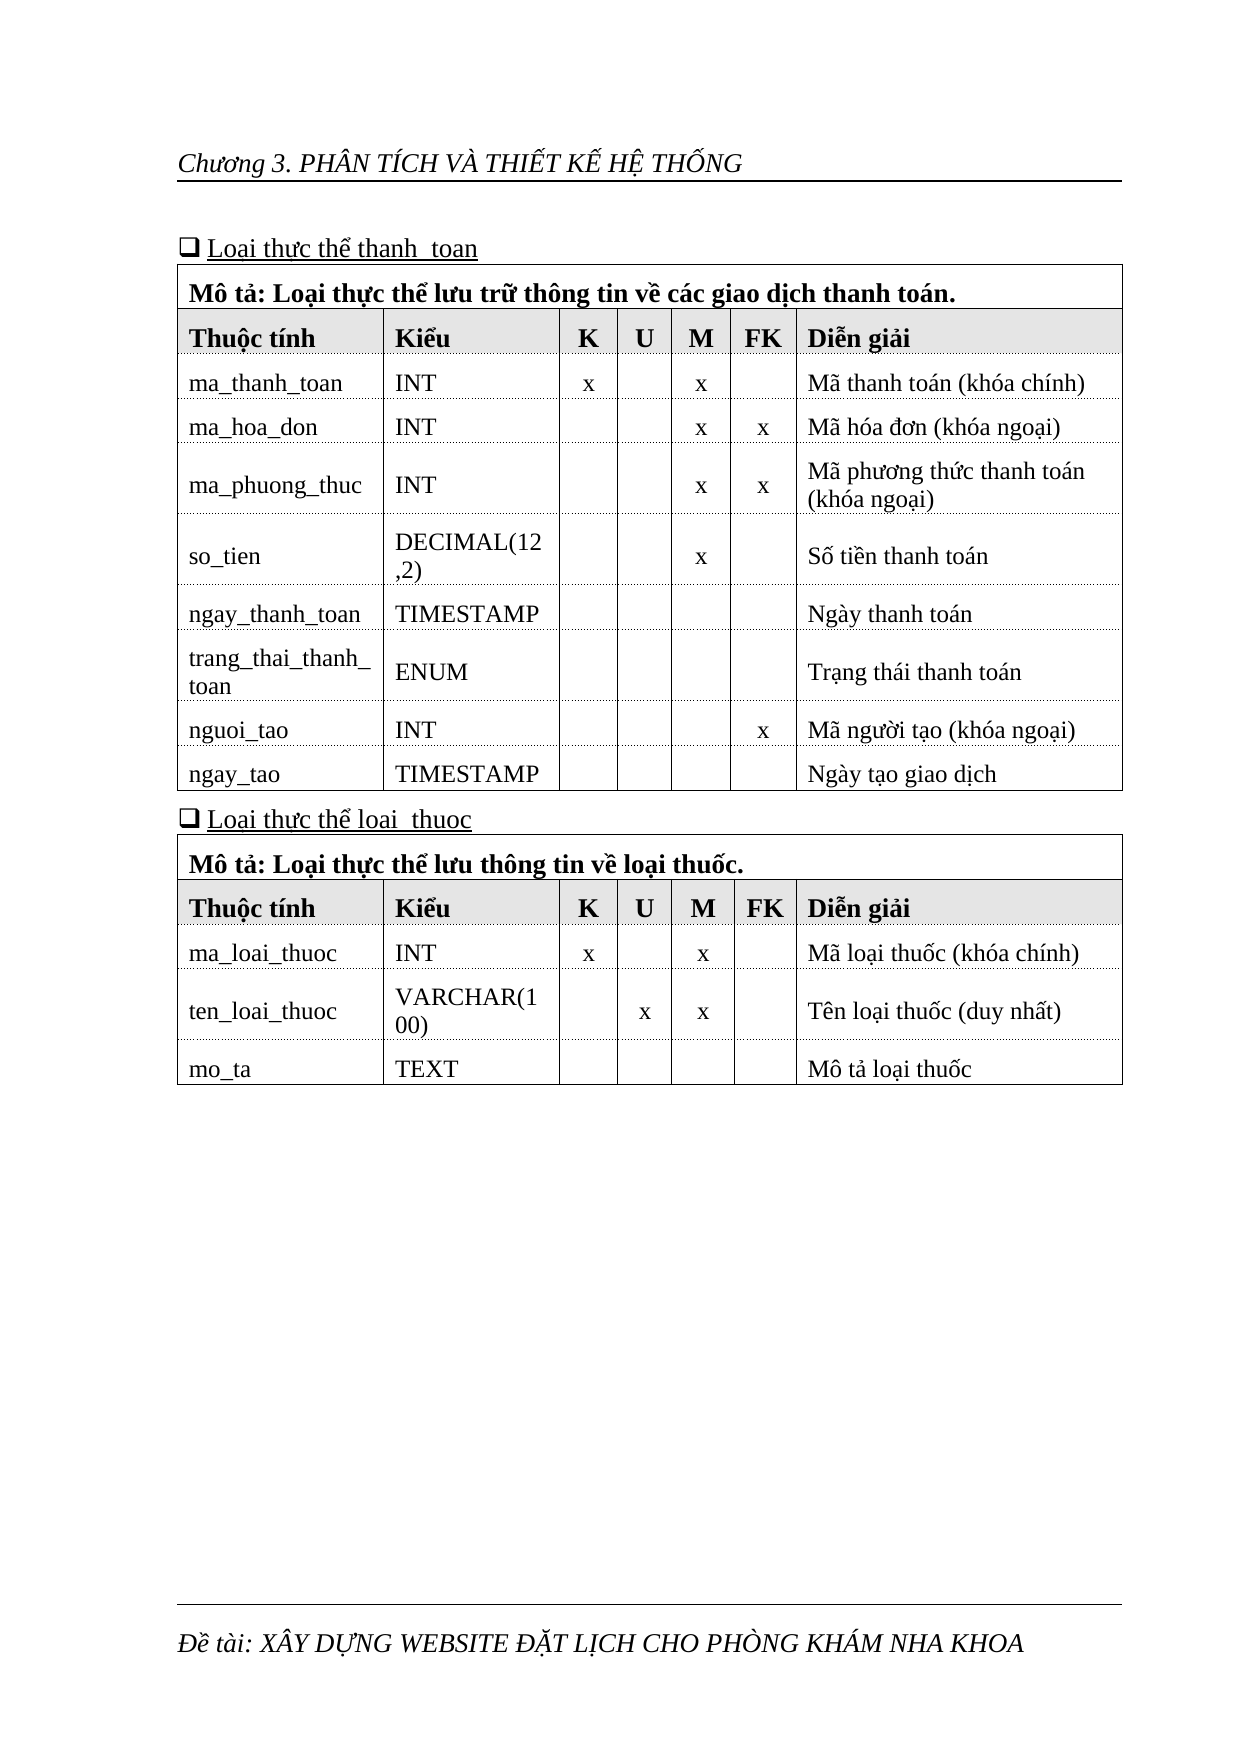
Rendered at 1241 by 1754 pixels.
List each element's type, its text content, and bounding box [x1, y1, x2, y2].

table_header Mô tả: Loại thực thể lưu thông tin về loại thuốc. [178, 835, 1122, 879]
table_cell x [560, 353, 617, 398]
table_cell x [731, 442, 796, 513]
table_cell K [560, 880, 617, 924]
table_cell Tên loại thuốc (duy nhất) [797, 968, 1122, 1039]
table_cell [618, 1039, 671, 1084]
table_cell [560, 700, 617, 745]
table_cell Kiểu [384, 880, 559, 924]
table_cell ten_loai_thuoc [178, 968, 383, 1039]
table_cell [672, 584, 730, 629]
table_cell [618, 700, 671, 745]
table_cell INT [384, 353, 559, 398]
table_cell trang_thai_thanh_toan [178, 629, 383, 700]
table_cell Thuộc tính [178, 880, 383, 924]
table_cell x [672, 968, 734, 1039]
table_cell [731, 513, 796, 584]
table_cell [560, 442, 617, 513]
table_cell [560, 629, 617, 700]
table_cell ma_hoa_don [178, 398, 383, 442]
table_header Mô tả: Loại thực thể lưu trữ thông tin về các giao dịch thanh toán. [178, 265, 1122, 308]
table_cell x [731, 398, 796, 442]
table_cell Ngày thanh toán [797, 584, 1122, 629]
table_cell Mã phương thức thanh toán (khóa ngoại) [797, 442, 1122, 513]
table_cell TIMESTAMP [384, 745, 559, 789]
table_cell K [560, 309, 617, 353]
table_cell [618, 629, 671, 700]
table_cell INT [384, 398, 559, 442]
table_cell [618, 584, 671, 629]
table_cell x [672, 398, 730, 442]
table_cell ma_loai_thuoc [178, 924, 383, 968]
table_cell x [672, 442, 730, 513]
table_cell [672, 700, 730, 745]
table_cell M [672, 880, 734, 924]
table_cell [618, 442, 671, 513]
table_cell [731, 353, 796, 398]
table_cell U [618, 880, 671, 924]
table_cell [560, 398, 617, 442]
table_cell [731, 584, 796, 629]
table_cell [560, 513, 617, 584]
table_cell [735, 968, 796, 1039]
table_cell TIMESTAMP [384, 584, 559, 629]
table_cell [618, 353, 671, 398]
table_cell [618, 745, 671, 789]
table_cell [672, 629, 730, 700]
table_cell Mã loại thuốc (khóa chính) [797, 924, 1122, 968]
text Loại thực thể thanh_toan [177, 232, 1122, 263]
table_cell U [618, 309, 671, 353]
table_cell Ngày tạo giao dịch [797, 745, 1122, 789]
table_cell Thuộc tính [178, 309, 383, 353]
table_cell x [672, 924, 734, 968]
table_cell x [672, 353, 730, 398]
table_cell FK [731, 309, 796, 353]
table_cell [618, 924, 671, 968]
table_cell [731, 629, 796, 700]
table_cell [735, 1039, 796, 1084]
table_cell ngay_tao [178, 745, 383, 789]
table_cell [560, 584, 617, 629]
table_cell Trạng thái thanh toán [797, 629, 1122, 700]
table_cell INT [384, 924, 559, 968]
table_cell x [672, 513, 730, 584]
table_cell [672, 1039, 734, 1084]
table_cell ma_phuong_thuc [178, 442, 383, 513]
table_cell VARCHAR(100) [384, 968, 559, 1039]
table_cell Mã người tạo (khóa ngoại) [797, 700, 1122, 745]
table_cell Mã thanh toán (khóa chính) [797, 353, 1122, 398]
table_cell FK [735, 880, 796, 924]
table_cell [731, 745, 796, 789]
table_cell ENUM [384, 629, 559, 700]
table_cell Số tiền thanh toán [797, 513, 1122, 584]
table_cell INT [384, 700, 559, 745]
table_cell mo_ta [178, 1039, 383, 1084]
table_cell [560, 1039, 617, 1084]
table_cell [618, 513, 671, 584]
table_cell [560, 745, 617, 789]
table_cell so_tien [178, 513, 383, 584]
table_cell ngay_thanh_toan [178, 584, 383, 629]
table_cell x [731, 700, 796, 745]
table_cell x [560, 924, 617, 968]
table_cell nguoi_tao [178, 700, 383, 745]
table_cell x [618, 968, 671, 1039]
table_cell [672, 745, 730, 789]
text Loại thực thể loai_thuoc [177, 803, 1122, 834]
table_cell [618, 398, 671, 442]
table_cell Mã hóa đơn (khóa ngoại) [797, 398, 1122, 442]
table_cell INT [384, 442, 559, 513]
table_cell DECIMAL(12,2) [384, 513, 559, 584]
table_cell Diễn giải [797, 309, 1122, 353]
table_cell M [672, 309, 730, 353]
table_cell Diễn giải [797, 880, 1122, 924]
table_cell [560, 968, 617, 1039]
table_cell Mô tả loại thuốc [797, 1039, 1122, 1084]
table_cell ma_thanh_toan [178, 353, 383, 398]
table_cell Kiểu [384, 309, 559, 353]
table_cell [735, 924, 796, 968]
table_cell TEXT [384, 1039, 559, 1084]
